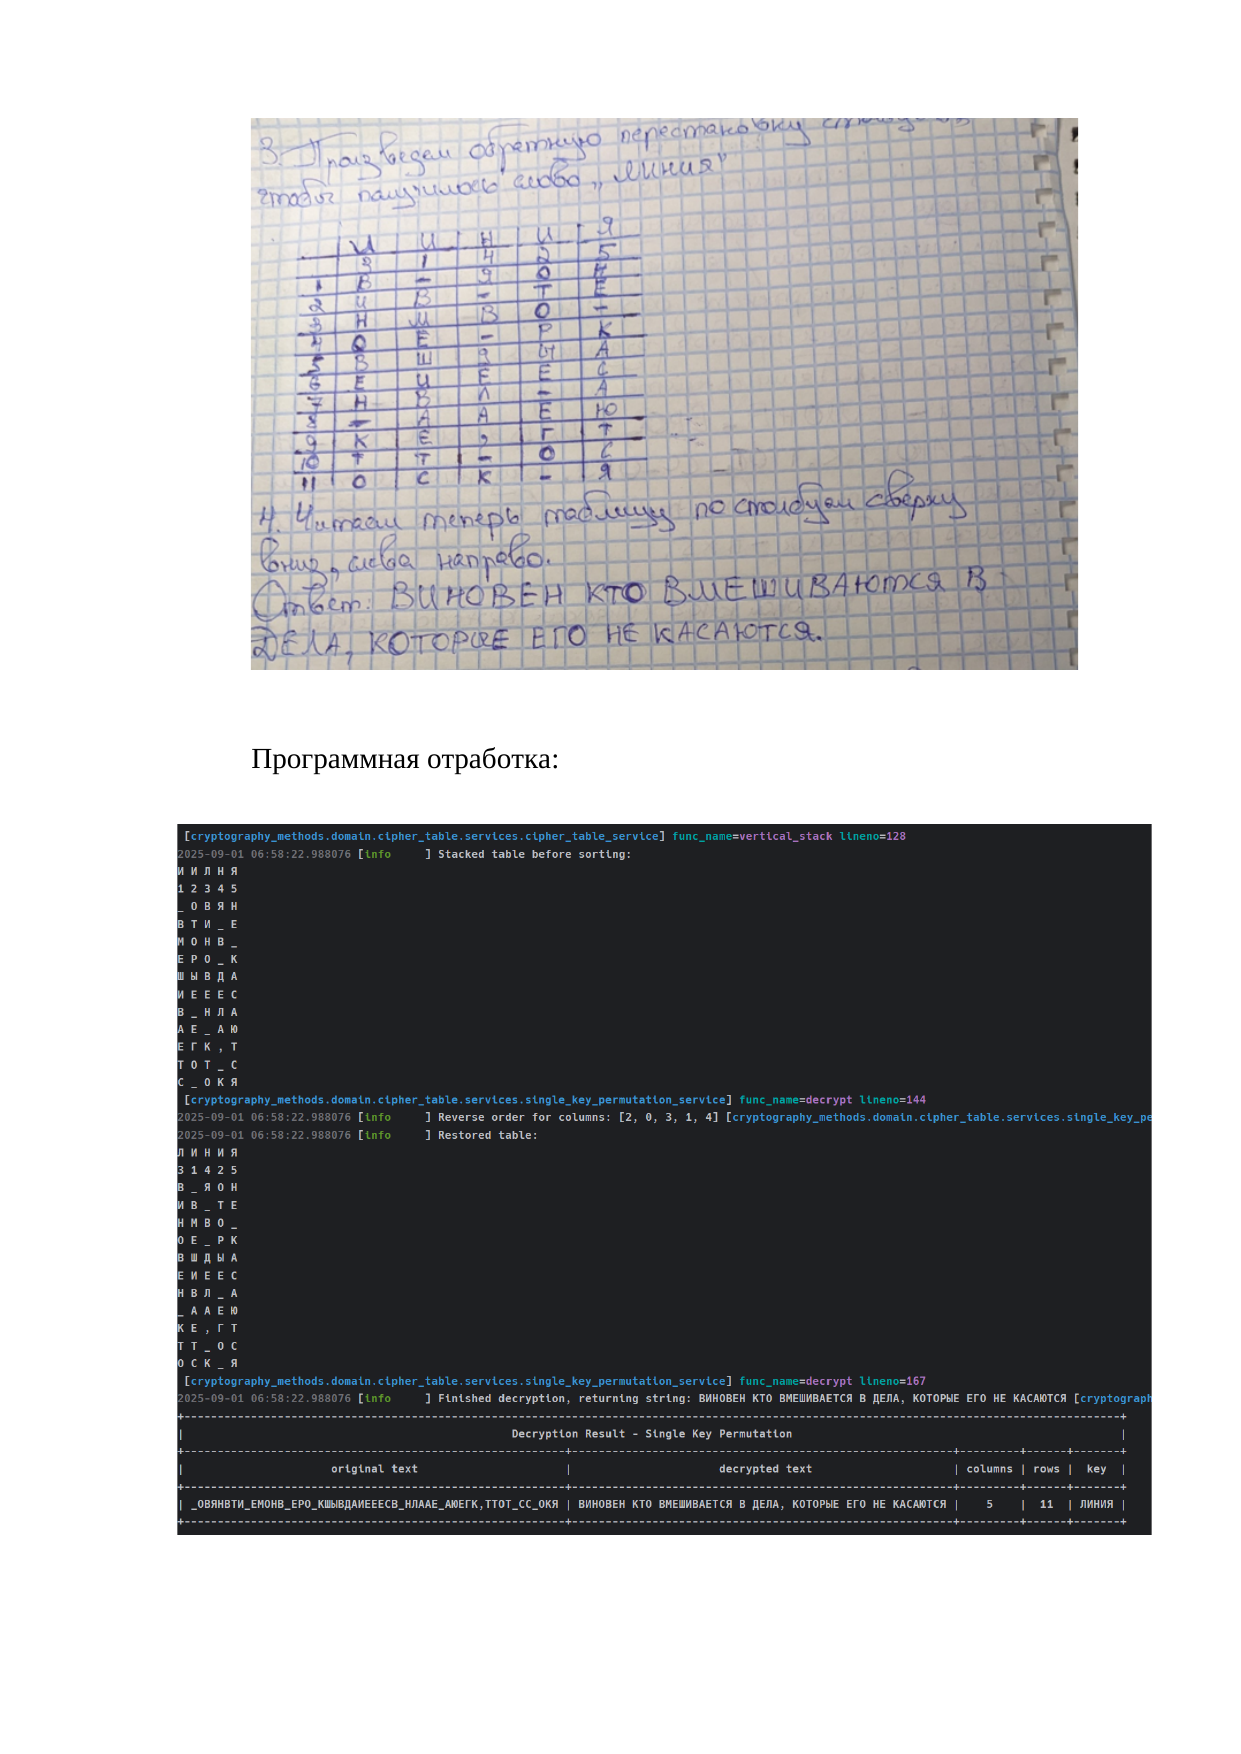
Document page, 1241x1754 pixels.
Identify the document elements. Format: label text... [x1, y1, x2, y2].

picture [250, 118, 1079, 670]
text Программная отработка: [177, 741, 1152, 775]
picture [177, 824, 1152, 1535]
